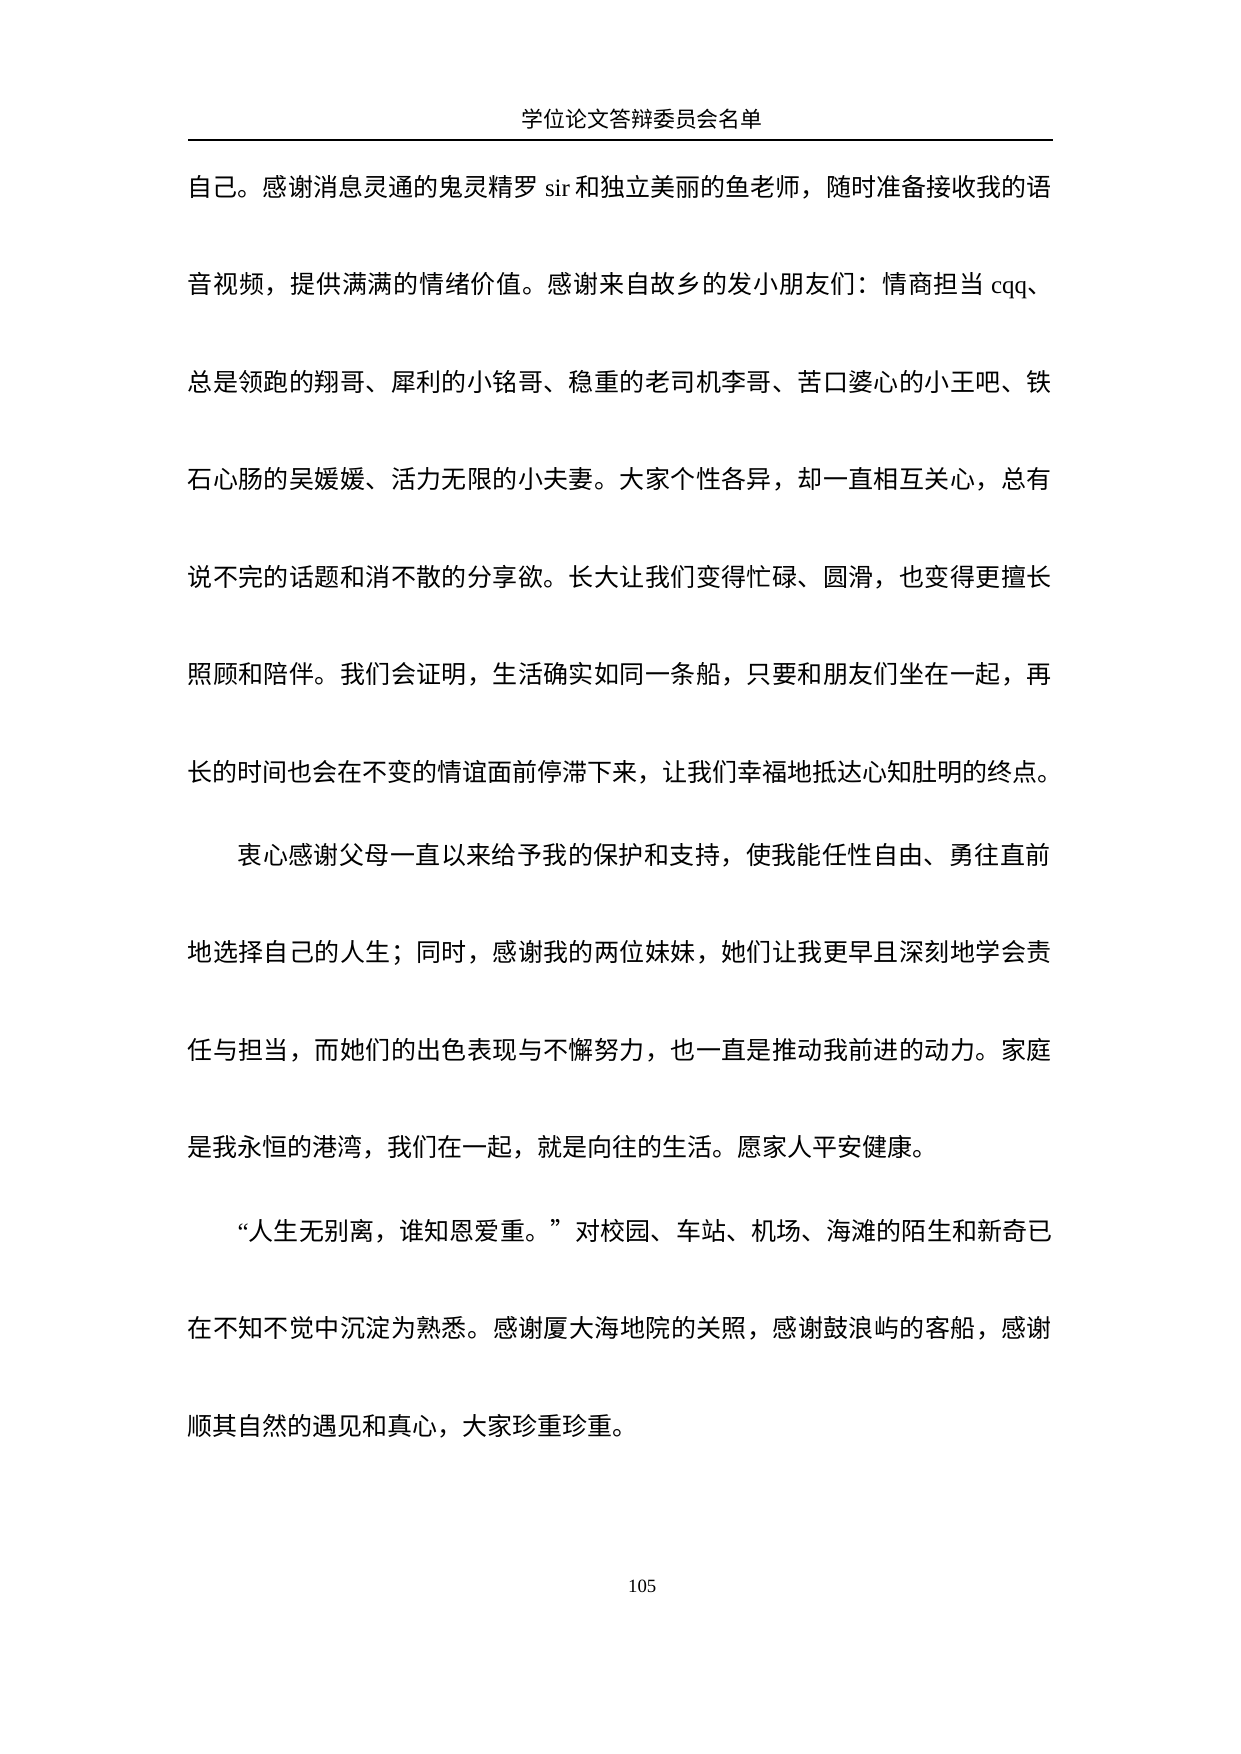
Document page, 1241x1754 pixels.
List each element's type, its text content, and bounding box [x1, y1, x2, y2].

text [187, 153, 1053, 803]
text “人生无别离，谁知恩爱重。”对校园、车站、机场、海滩的陌生和新奇已在不知不觉中沉淀为熟悉。感谢厦大海地院的关照，感谢鼓浪屿的客船，感谢顺其自然的遇见和真心，大家珍重珍重。 [187, 1197, 1053, 1457]
text 衷心感谢父母一直以来给予我的保护和支持，使我能任性自由、勇往直前地选择自己的人生；同时，感谢我的两位妹妹，她们让我更早且深刻地学会责任与担当，而她们的出色表现与不懈努力，也一直是推动我前进的动力。家庭是我永恒的港湾，我们在一起，就是向往的生活。愿家人平安健康。 [187, 821, 1053, 1178]
